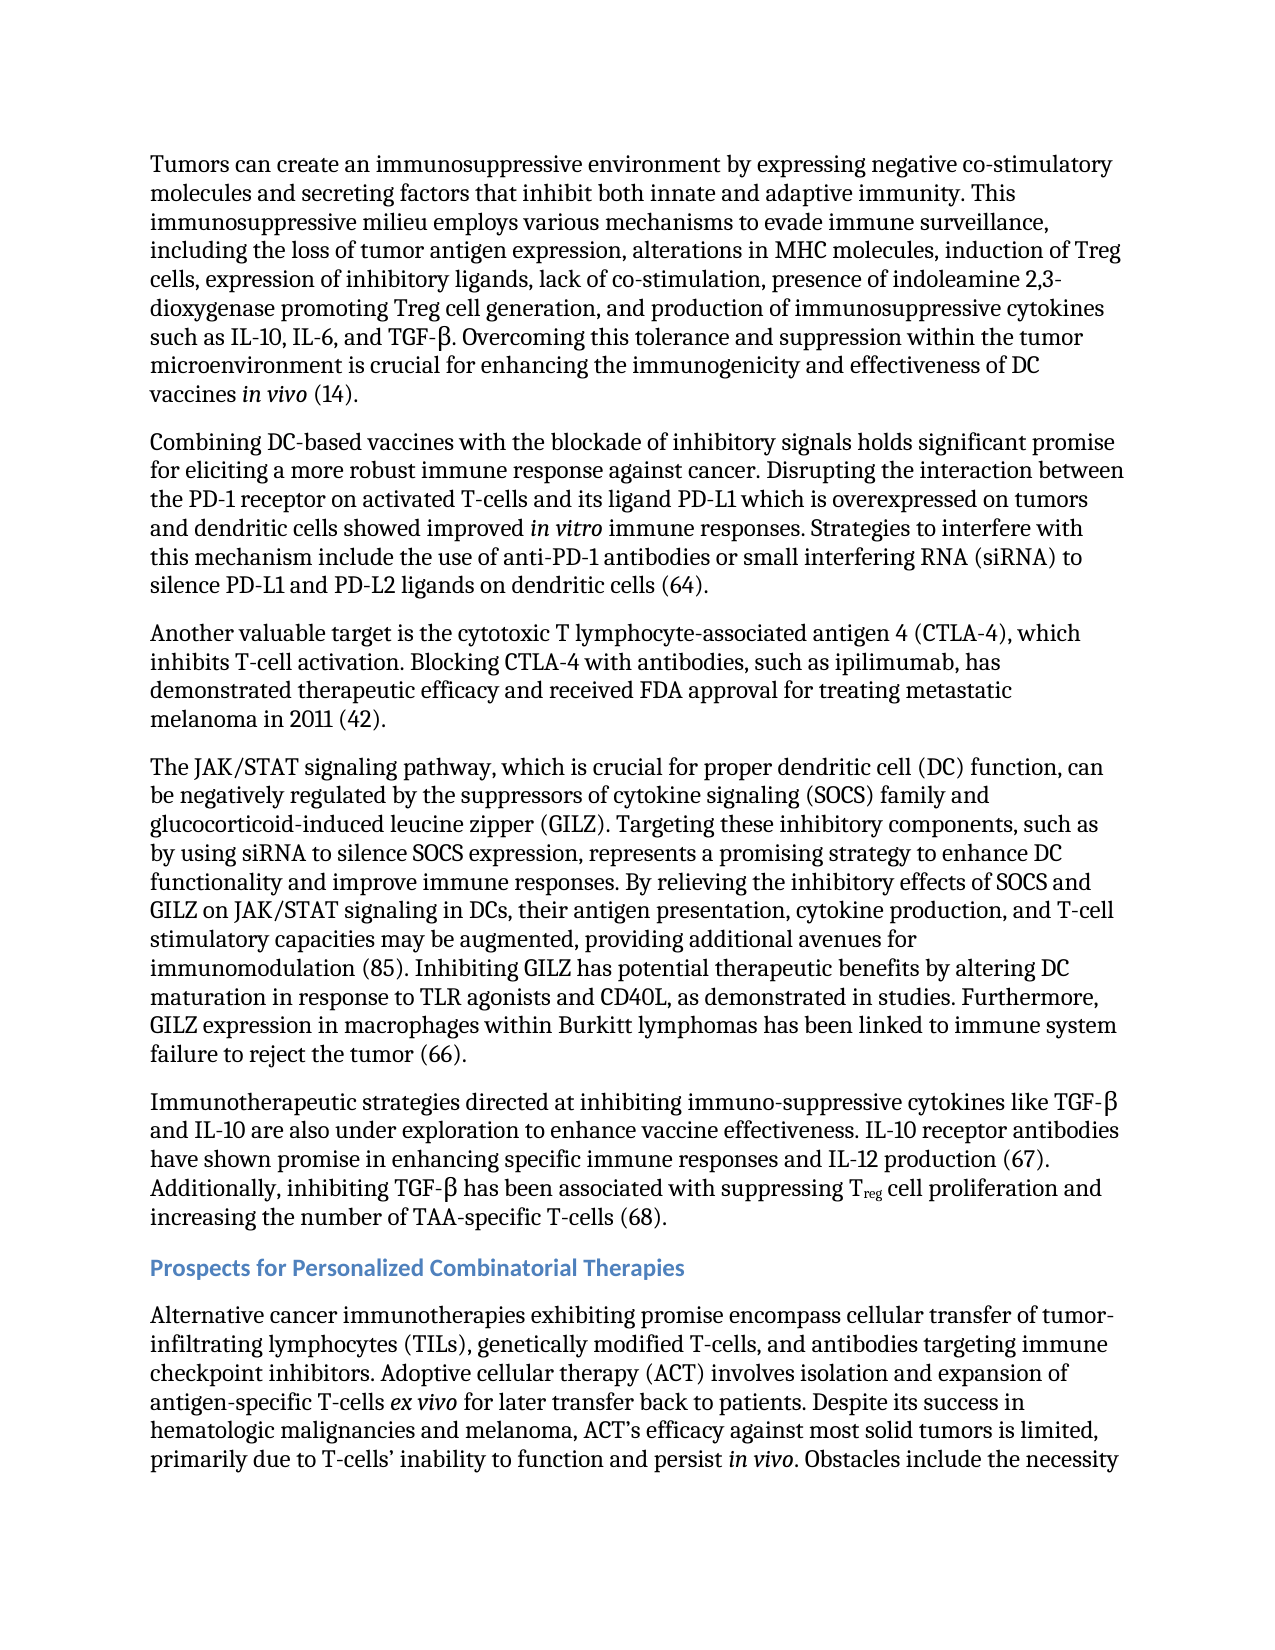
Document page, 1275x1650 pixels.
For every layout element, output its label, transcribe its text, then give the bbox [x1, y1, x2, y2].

text Another valuable target is the cytotoxic T lymphocyte-associated antigen 4 (CTLA-4), which inhibits T-cell activation. Blocking CTLA-4 with antibodies, such as ipilimumab, has demonstrated therapeutic efficacy and received FDA approval for treating metastatic melanoma in 2011 (42). [150, 619, 1125, 734]
text The JAK/STAT signaling pathway, which is crucial for proper dendritic cell (DC) function, can be negatively regulated by the suppressors of cytokine signaling (SOCS) family and glucocorticoid-induced leucine zipper (GILZ). Targeting these inhibitory components, such as by using siRNA to silence SOCS expression, represents a promising strategy to enhance DC functionality and improve immune responses. By relieving the inhibitory effects of SOCS and GILZ on JAK/STAT signaling in DCs, their antigen presentation, cytokine production, and T-cell stimulatory capacities may be augmented, providing additional avenues for immunomodulation (85). Inhibiting GILZ has potential therapeutic benefits by altering DC maturation in response to TLR agonists and CD40L, as demonstrated in studies. Furthermore, GILZ expression in macrophages within Burkitt lymphomas has been linked to immune system failure to reject the tumor (66). [150, 752, 1125, 1069]
text Immunotherapeutic strategies directed at inhibiting immuno-suppressive cytokines like TGF-β and IL-10 are also under exploration to enhance vaccine effectiveness. IL-10 receptor antibodies have shown promise in enhancing specific immune responses and IL-12 production (67). Additionally, inhibiting TGF-β has been associated with suppressing Treg cell proliferation and increasing the number of TAA-specific T-cells (68). [150, 1087, 1125, 1231]
text Combining DC-based vaccines with the blockade of inhibitory signals holds significant promise for eliciting a more robust immune response against cancer. Disrupting the interaction between the PD-1 receptor on activated T-cells and its ligand PD-L1 which is overexpressed on tumors and dendritic cells showed improved in vitro immune responses. Strategies to interfere with this mechanism include the use of anti-PD-1 antibodies or small interfering RNA (siRNA) to silence PD-L1 and PD-L2 ligands on dendritic cells (64). [150, 427, 1125, 600]
subtitle Prospects for Personalized Combinatorial Therapies [150, 1252, 1125, 1283]
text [150, 1301, 1125, 1474]
text Tumors can create an immunosuppressive environment by expressing negative co-stimulatory molecules and secreting factors that inhibit both innate and adaptive immunity. This immunosuppressive milieu employs various mechanisms to evade immune surveillance, including the loss of tumor antigen expression, alterations in MHC molecules, induction of Treg cells, expression of inhibitory ligands, lack of co-stimulation, presence of indoleamine 2,3-dioxygenase promoting Treg cell generation, and production of immunosuppressive cytokines such as IL-10, IL-6, and TGF-β. Overcoming this tolerance and suppression within the tumor microenvironment is crucial for enhancing the immunogenicity and effectiveness of DC vaccines in vivo (14). [150, 150, 1125, 409]
